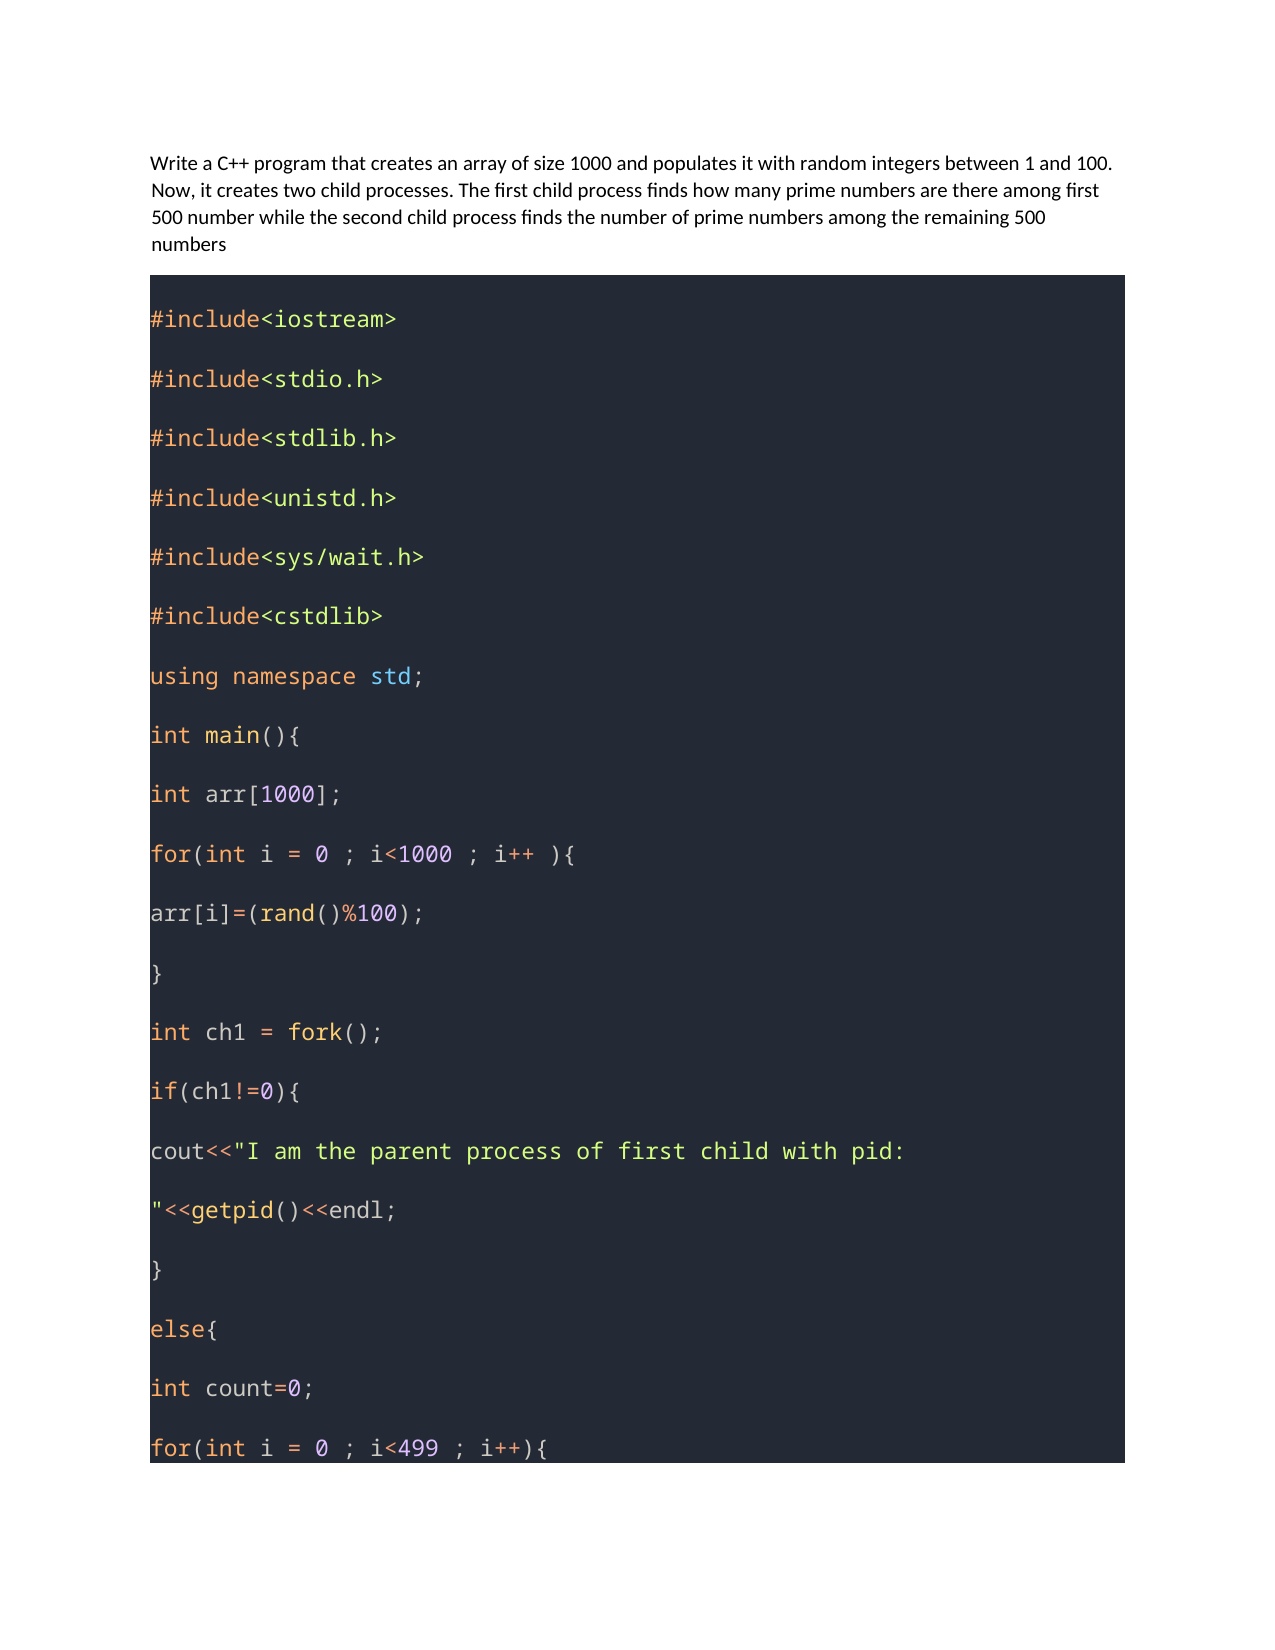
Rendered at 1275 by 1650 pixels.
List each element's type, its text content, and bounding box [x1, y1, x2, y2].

text for(int i = 0 ; i<1000 ; i++ ){ [150, 810, 1125, 869]
text cout<<"I am the parent process of first child with pid: "<<getpid()<<endl; [150, 1107, 1125, 1225]
text arr[i]=(rand()%100); [150, 869, 1125, 928]
text #include<cstdlib> [150, 572, 1125, 632]
text int count=0; [150, 1344, 1125, 1403]
text for(int i = 0 ; i<499 ; i++){ [150, 1403, 1125, 1463]
text #include<stdlib.h> [150, 394, 1125, 453]
text } [150, 1225, 1125, 1285]
text int main(){ [150, 691, 1125, 750]
text #include<stdio.h> [150, 335, 1125, 394]
text if(ch1!=0){ [150, 1047, 1125, 1107]
text #include<unistd.h> [150, 453, 1125, 513]
text int ch1 = fork(); [150, 988, 1125, 1047]
text } [150, 928, 1125, 988]
text else{ [150, 1285, 1125, 1344]
text int arr[1000]; [150, 750, 1125, 810]
text #include<iostream> [150, 275, 1125, 335]
text using namespace std; [150, 632, 1125, 691]
text Write a C++ program that creates an array of size 1000 and populates it with random integers between 1 and 100. Now, it creates two child processes. The first child process finds how many prime numbers are there among first 500 number while the second child process finds the number of prime numbers among the remaining 500 numbers [150, 150, 1125, 257]
text #include<sys/wait.h> [150, 513, 1125, 572]
